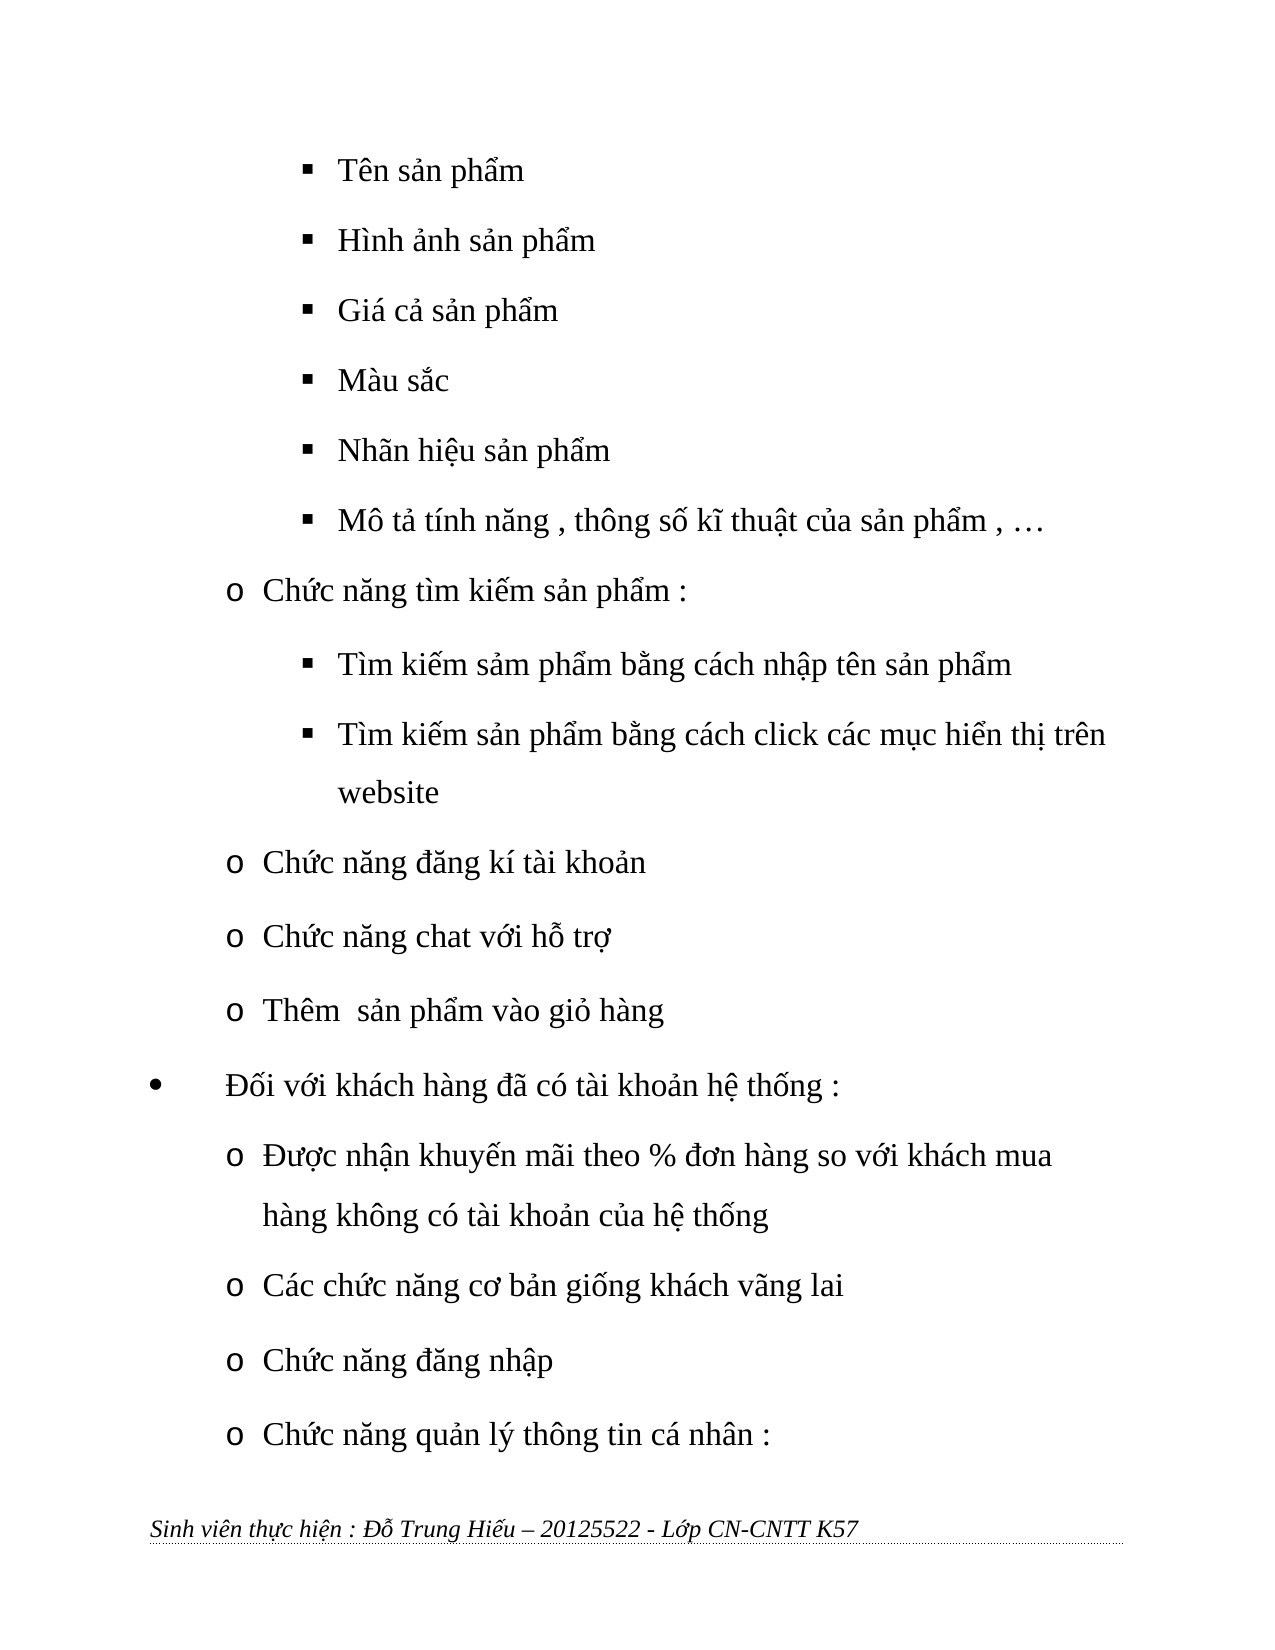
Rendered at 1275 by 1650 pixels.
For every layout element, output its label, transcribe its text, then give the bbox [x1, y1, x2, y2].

list Hình ảnh sản phẩm [300, 220, 1125, 258]
list Tìm kiếm sảm phẩm bằng cách nhập tên sản phẩm [300, 644, 1125, 683]
list Chức năng đăng nhập [225, 1340, 1125, 1381]
list Chức năng tìm kiếm sản phẩm : [225, 570, 1125, 611]
list Thêm sản phẩm vào giỏ hàng [225, 991, 1125, 1032]
list Màu sắc [300, 360, 1125, 398]
list Chức năng quản lý thông tin cá nhân : [225, 1414, 1125, 1455]
list Đối với khách hàng đã có tài khoản hệ thống : [150, 1065, 1125, 1103]
list Giá cả sản phẩm [300, 290, 1125, 328]
list Chức năng chat với hỗ trợ [225, 916, 1125, 957]
list Nhãn hiệu sản phẩm [300, 430, 1125, 468]
list Chức năng đăng kí tài khoản [225, 842, 1125, 883]
list Tìm kiếm sản phẩm bằng cách click các mục hiển thị trên website [300, 714, 1125, 810]
list Được nhận khuyến mãi theo % đơn hàng so với khách mua hàng không có tài khoản của hệ thống [225, 1135, 1125, 1234]
list Các chức năng cơ bản giống khách vãng lai [225, 1265, 1125, 1307]
list Mô tả tính năng , thông số kĩ thuật của sản phẩm , … [300, 500, 1125, 538]
list Tên sản phẩm [300, 150, 1125, 188]
